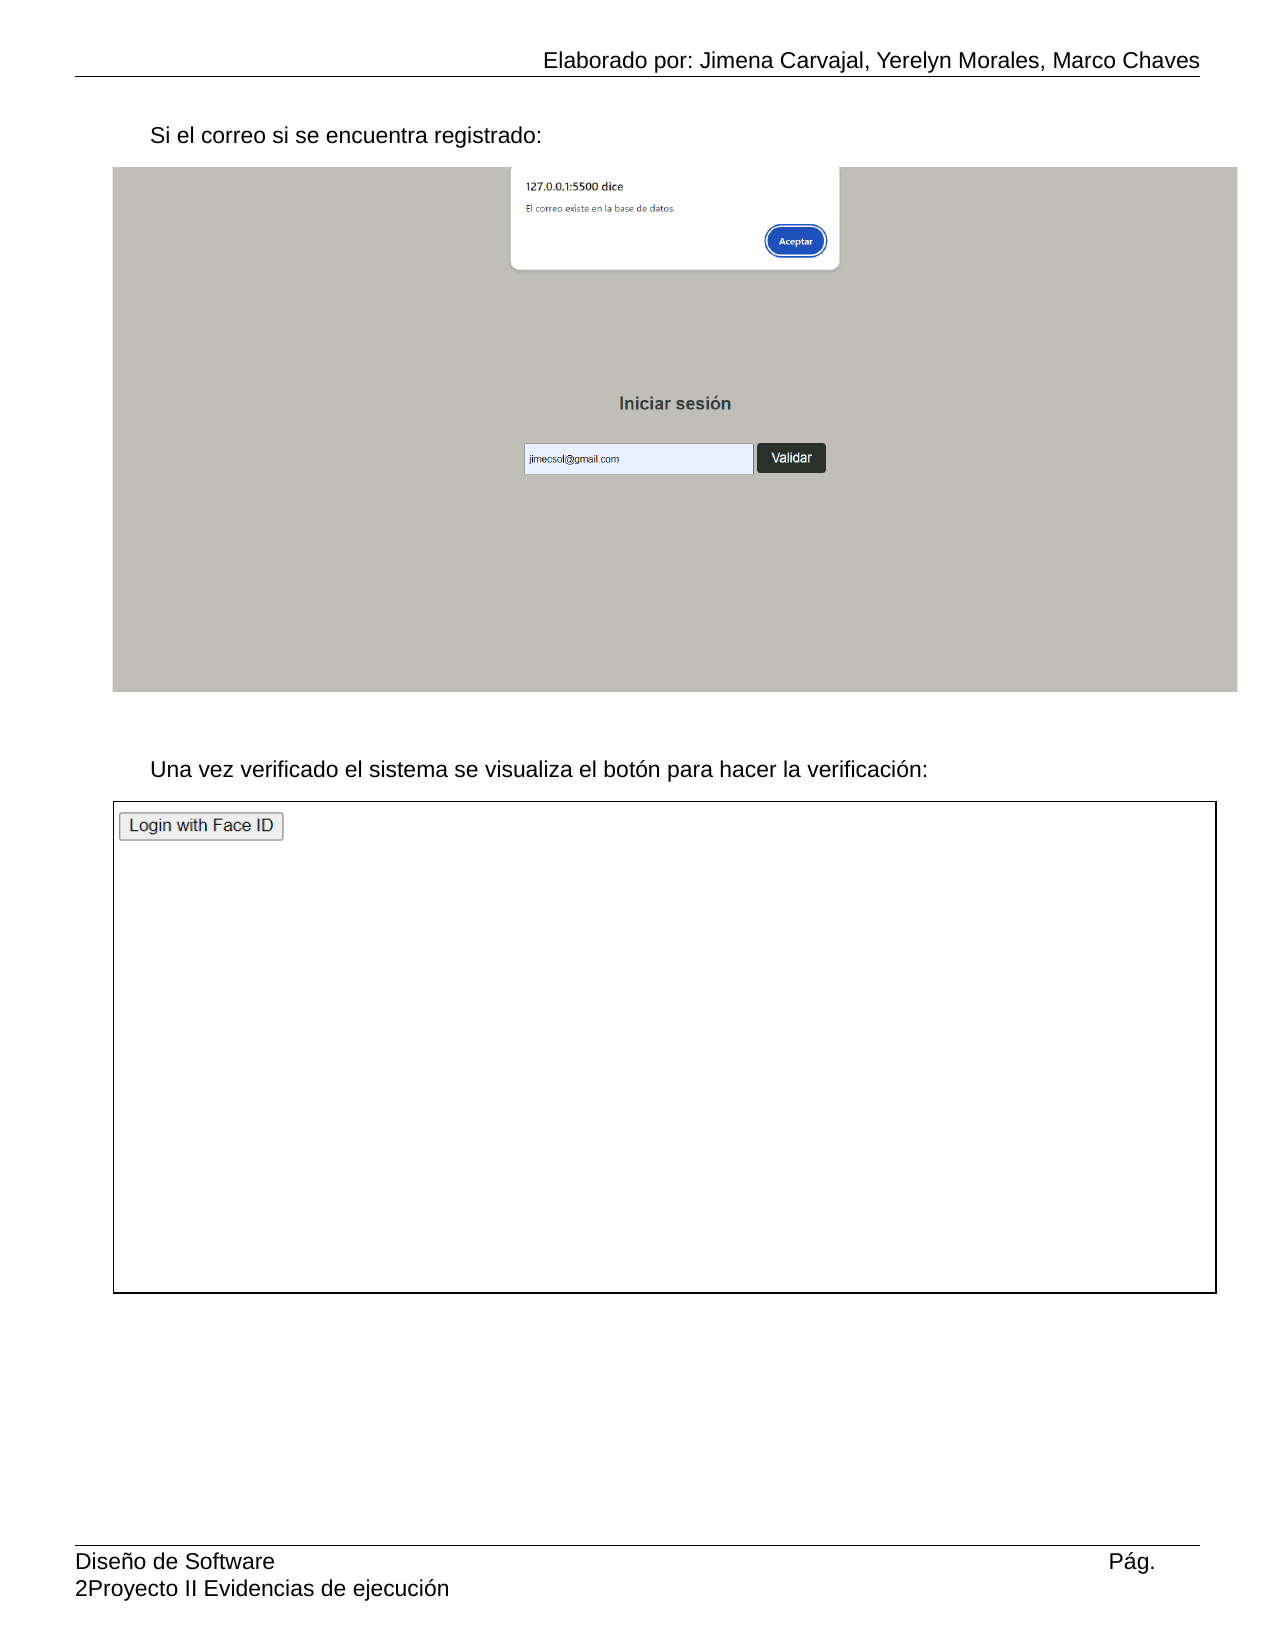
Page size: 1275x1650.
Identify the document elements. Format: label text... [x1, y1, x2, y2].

picture [114, 802, 1215, 1292]
picture [112, 167, 1238, 692]
text Si el correo si se encuentra registrado: [150, 122, 1200, 148]
text Una vez verificado el sistema se visualiza el botón para hacer la verificación: [150, 756, 1200, 782]
